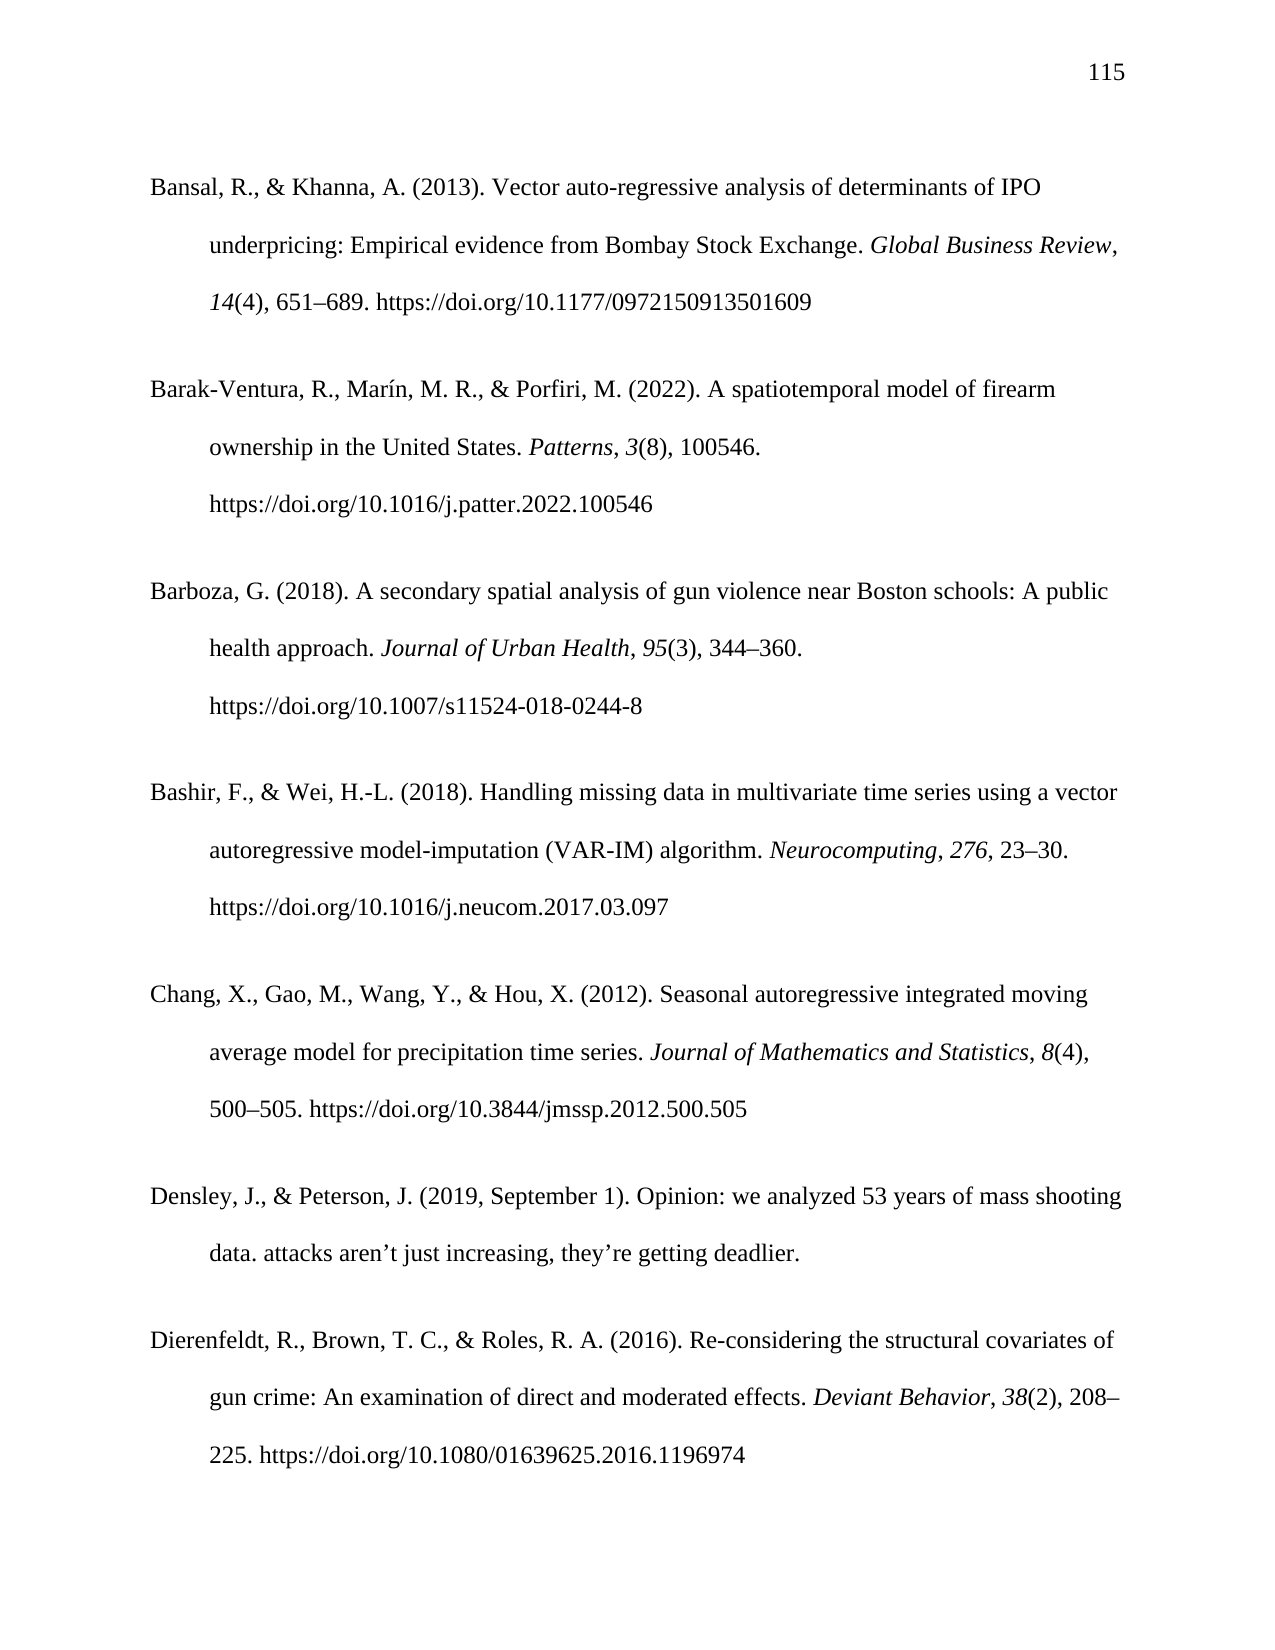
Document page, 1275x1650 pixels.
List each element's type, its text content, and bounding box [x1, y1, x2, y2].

text Barboza, G. (2018). A secondary spatial analysis of gun violence near Boston schools: A public health approach. Journal of Urban Health, 95(3), 344–360. https://doi.org/10.1007/s11524-018-0244-8 [150, 576, 1125, 719]
text Dierenfeldt, R., Brown, T. C., & Roles, R. A. (2016). Re-considering the structural covariates of gun crime: An examination of direct and moderated effects. Deviant Behavior, 38(2), 208–225. https://doi.org/10.1080/01639625.2016.1196974 [150, 1325, 1125, 1469]
text Bansal, R., & Khanna, A. (2013). Vector auto-regressive analysis of determinants of IPO underpricing: Empirical evidence from Bombay Stock Exchange. Global Business Review, 14(4), 651–689. https://doi.org/10.1177/0972150913501609 [150, 172, 1125, 316]
text Chang, X., Gao, M., Wang, Y., & Hou, X. (2012). Seasonal autoregressive integrated moving average model for precipitation time series. Journal of Mathematics and Statistics, 8(4), 500–505. https://doi.org/10.3844/jmssp.2012.500.505 [150, 979, 1125, 1123]
text Densley, J., & Peterson, J. (2019, September 1). Opinion: we analyzed 53 years of mass shooting data. attacks aren’t just increasing, they’re getting deadlier. [150, 1181, 1125, 1267]
text Bashir, F., & Wei, H.-L. (2018). Handling missing data in multivariate time series using a vector autoregressive model-imputation (VAR-IM) algorithm. Neurocomputing, 276, 23–30. https://doi.org/10.1016/j.neucom.2017.03.097 [150, 777, 1125, 921]
text Barak-Ventura, R., Marín, M. R., & Porfiri, M. (2022). A spatiotemporal model of firearm ownership in the United States. Patterns, 3(8), 100546. https://doi.org/10.1016/j.patter.2022.100546 [150, 374, 1125, 518]
